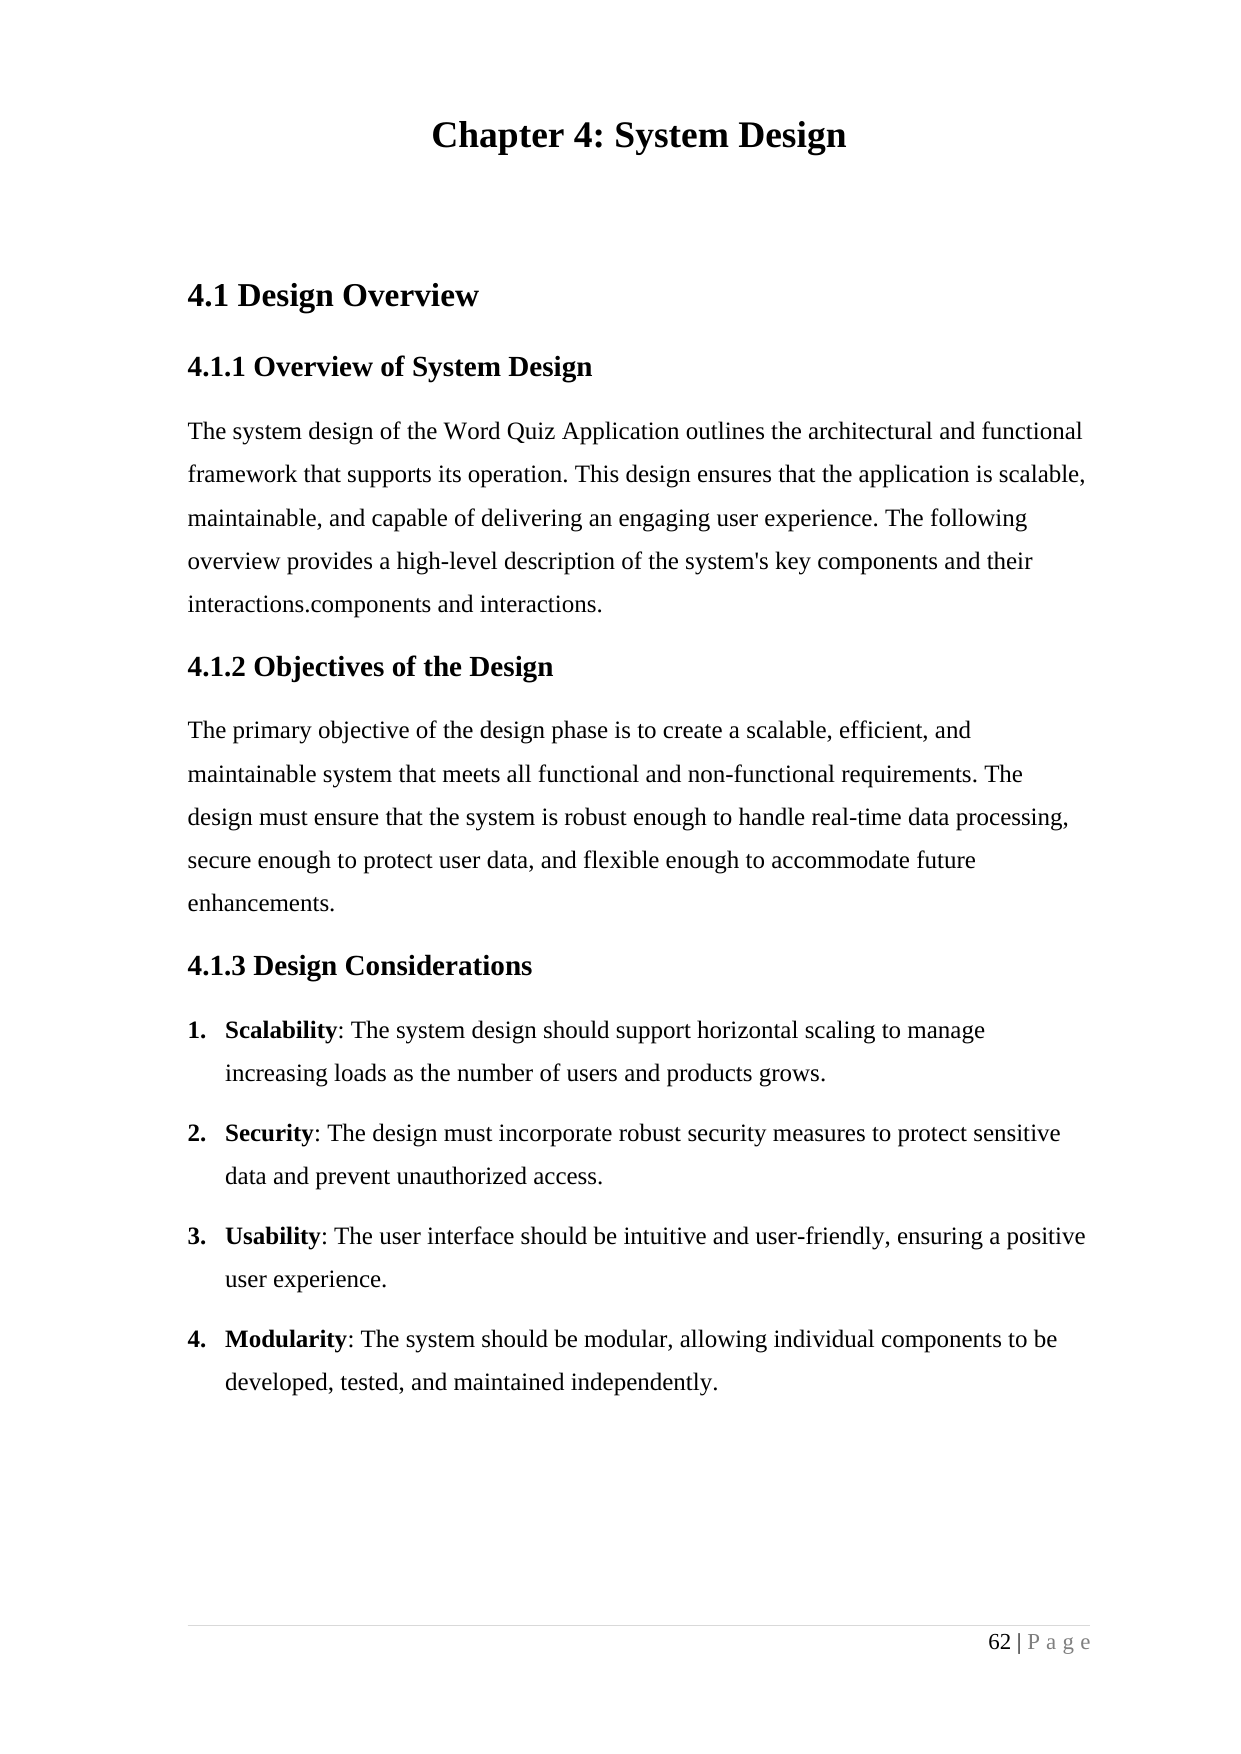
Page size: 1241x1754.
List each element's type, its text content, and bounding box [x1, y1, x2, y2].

text 4.1 Design Overview [187, 275, 1090, 313]
list Usability: The user interface should be intuitive and user-friendly, ensuring a positive user experience. [187, 1221, 1090, 1293]
list Scalability: The system design should support horizontal scaling to manage increasing loads as the number of users and products grows. [187, 1015, 1090, 1087]
text The system design of the Word Quiz Application outlines the architectural and functional framework that supports its operation. This design ensures that the application is scalable, maintainable, and capable of delivering an engaging user experience. The following overview provides a high-level description of the system's key components and their interactions.components and interactions. [187, 416, 1090, 618]
text 4.1.1 Overview of System Design [187, 349, 1090, 383]
list Modularity: The system should be modular, allowing individual components to be developed, tested, and maintained independently. [187, 1324, 1090, 1396]
text 4.1.2 Objectives of the Design [187, 649, 1090, 682]
list Security: The design must incorporate robust security measures to protect sensitive data and prevent unauthorized access. [187, 1118, 1090, 1190]
text The primary objective of the design phase is to create a scalable, efficient, and maintainable system that meets all functional and non-functional requirements. The design must ensure that the system is robust enough to handle real-time data processing, secure enough to protect user data, and flexible enough to accommodate future enhancements. [187, 716, 1090, 917]
text 4.1.3 Design Considerations [187, 948, 1090, 981]
text Chapter 4: System Design [187, 112, 1090, 156]
